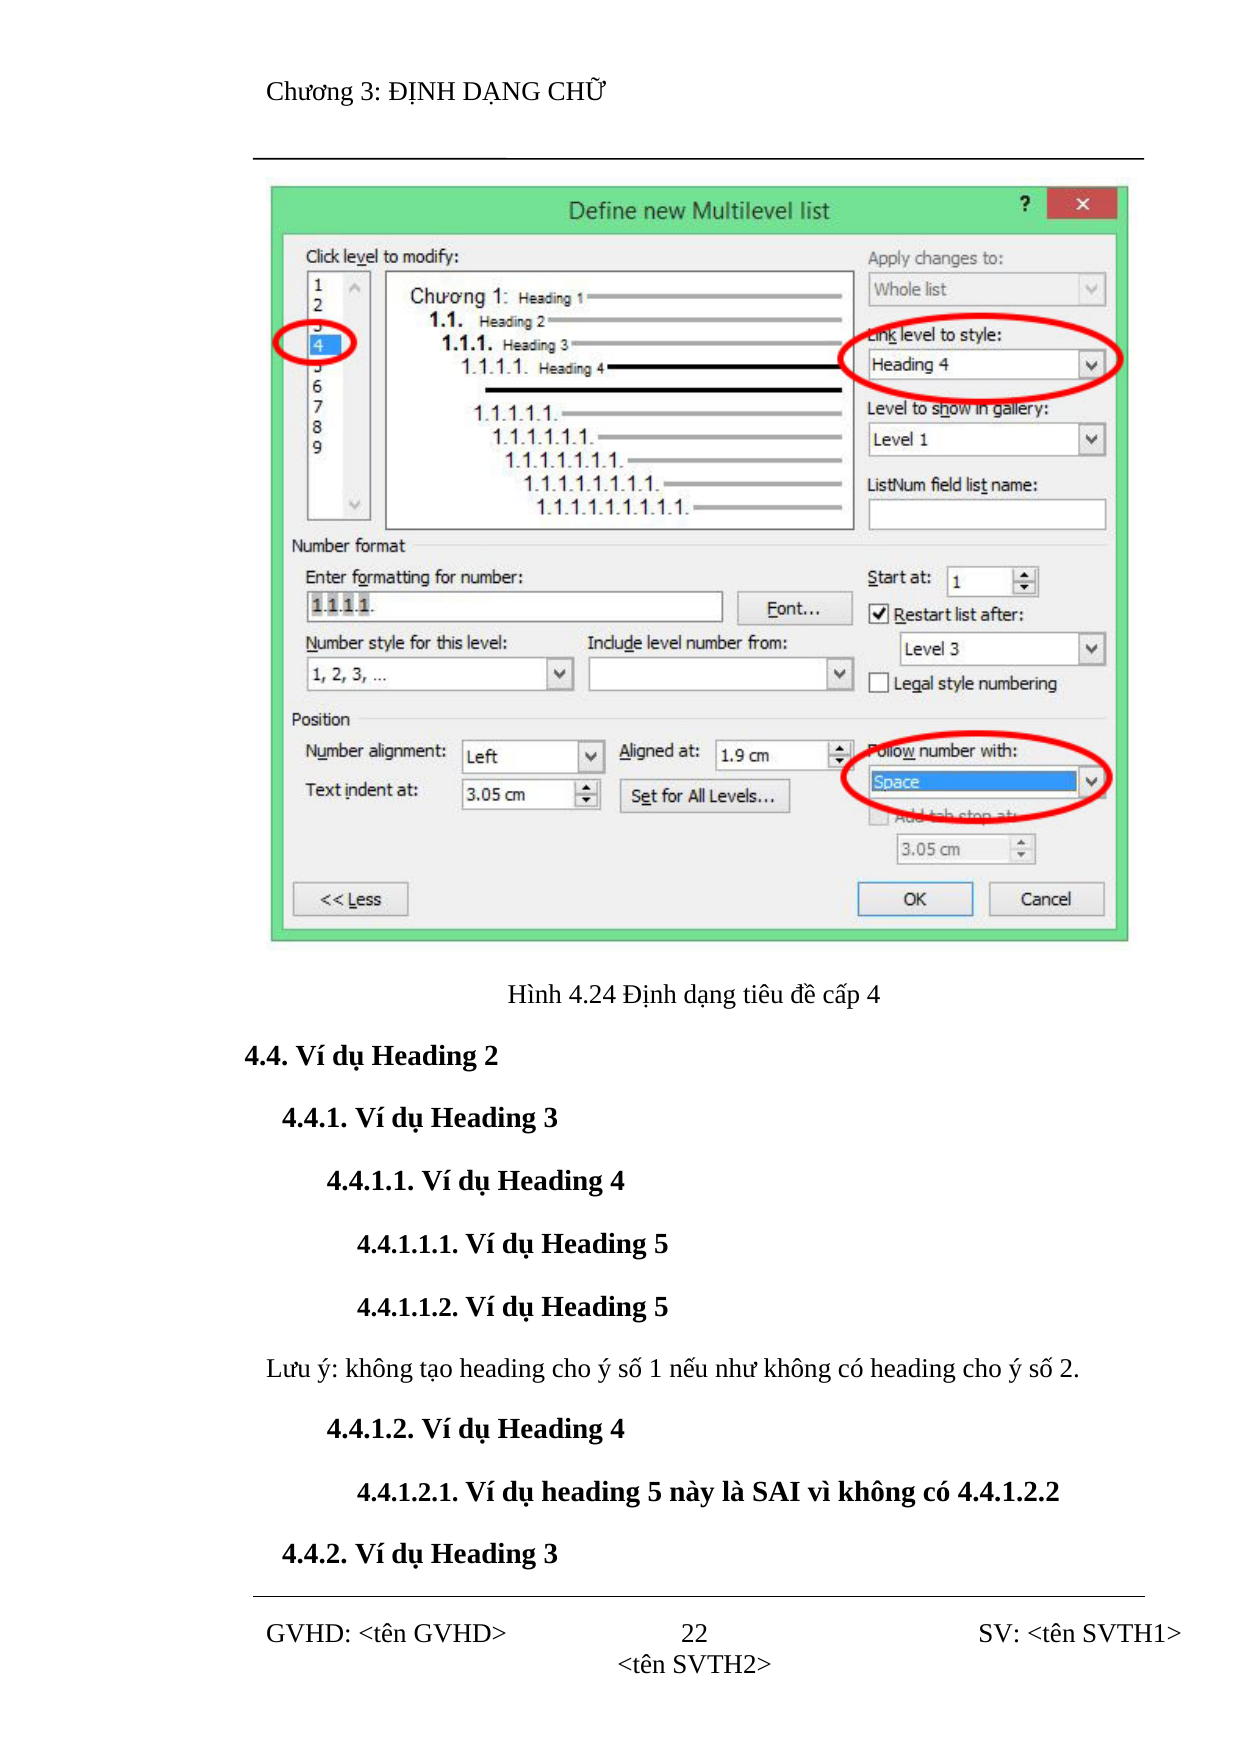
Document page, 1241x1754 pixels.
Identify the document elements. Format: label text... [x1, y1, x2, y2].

subtitle Ví dụ Heading 4 [319, 1163, 1122, 1197]
subtitle Ví dụ Heading 5 [357, 1289, 1122, 1323]
subtitle Ví dụ Heading 3 [282, 1537, 1122, 1570]
subtitle Ví dụ heading 5 này là SAI vì không có 4.4.1.2.2 [357, 1474, 1122, 1507]
picture [265, 177, 1138, 951]
text Lưu ý: không tạo heading cho ý số 1 nếu như không có heading cho ý số 2. [207, 1352, 1122, 1383]
subtitle Ví dụ Heading 2 [244, 1038, 1122, 1071]
subtitle Ví dụ Heading 5 [357, 1226, 1122, 1260]
subtitle Ví dụ Heading 4 [319, 1411, 1122, 1444]
subtitle Ví dụ Heading 3 [282, 1101, 1122, 1134]
